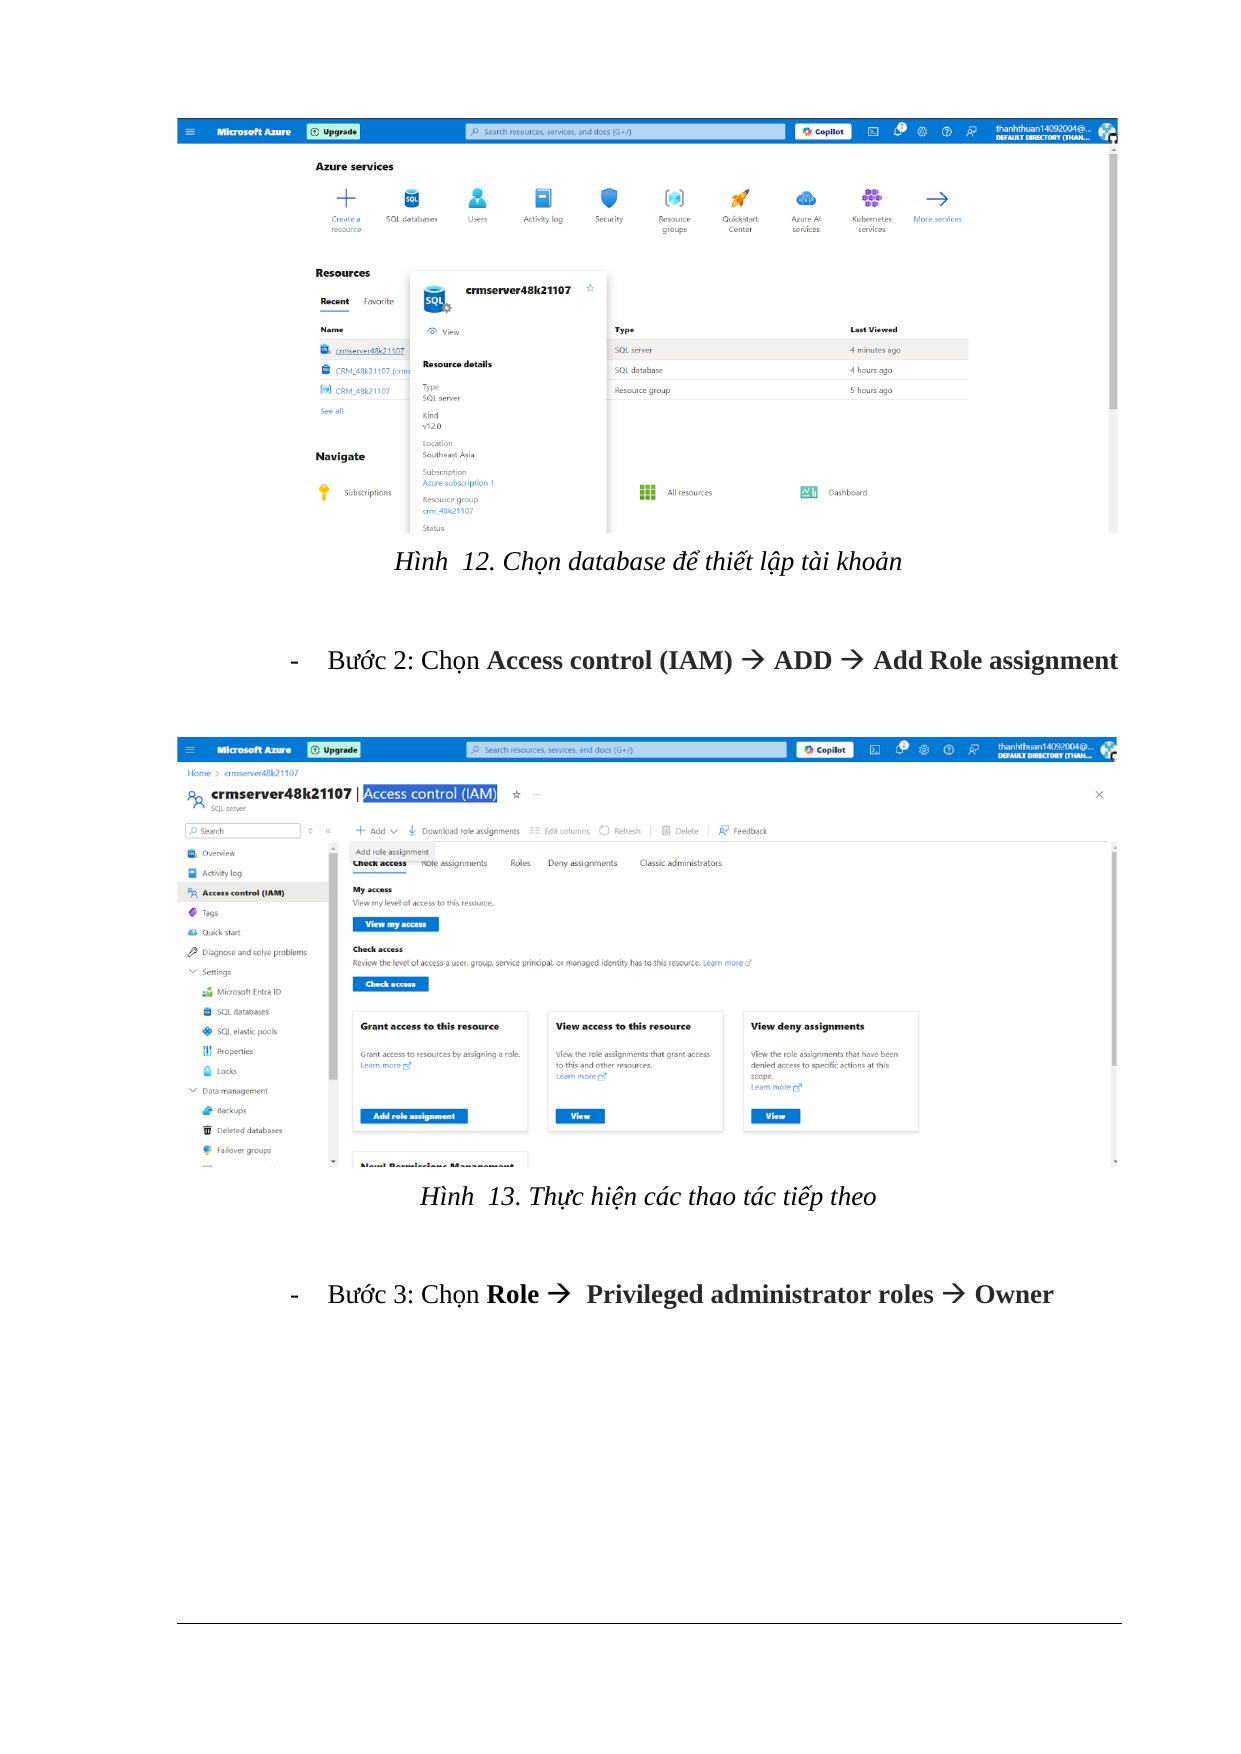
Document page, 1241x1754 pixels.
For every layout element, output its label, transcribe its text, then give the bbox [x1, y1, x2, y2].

text Hình 12. Chọn database để thiết lập tài khoản [177, 545, 1122, 576]
list Bước 2: Chọn Access control (IAM) ADD Add Role assignment [290, 644, 1122, 675]
list Bước 3: Chọn Role Privileged administrator roles Owner [290, 1278, 1122, 1310]
text Hình 13. Thực hiện các thao tác tiếp theo [177, 1180, 1122, 1211]
picture [177, 737, 1117, 1167]
picture [177, 118, 1118, 533]
